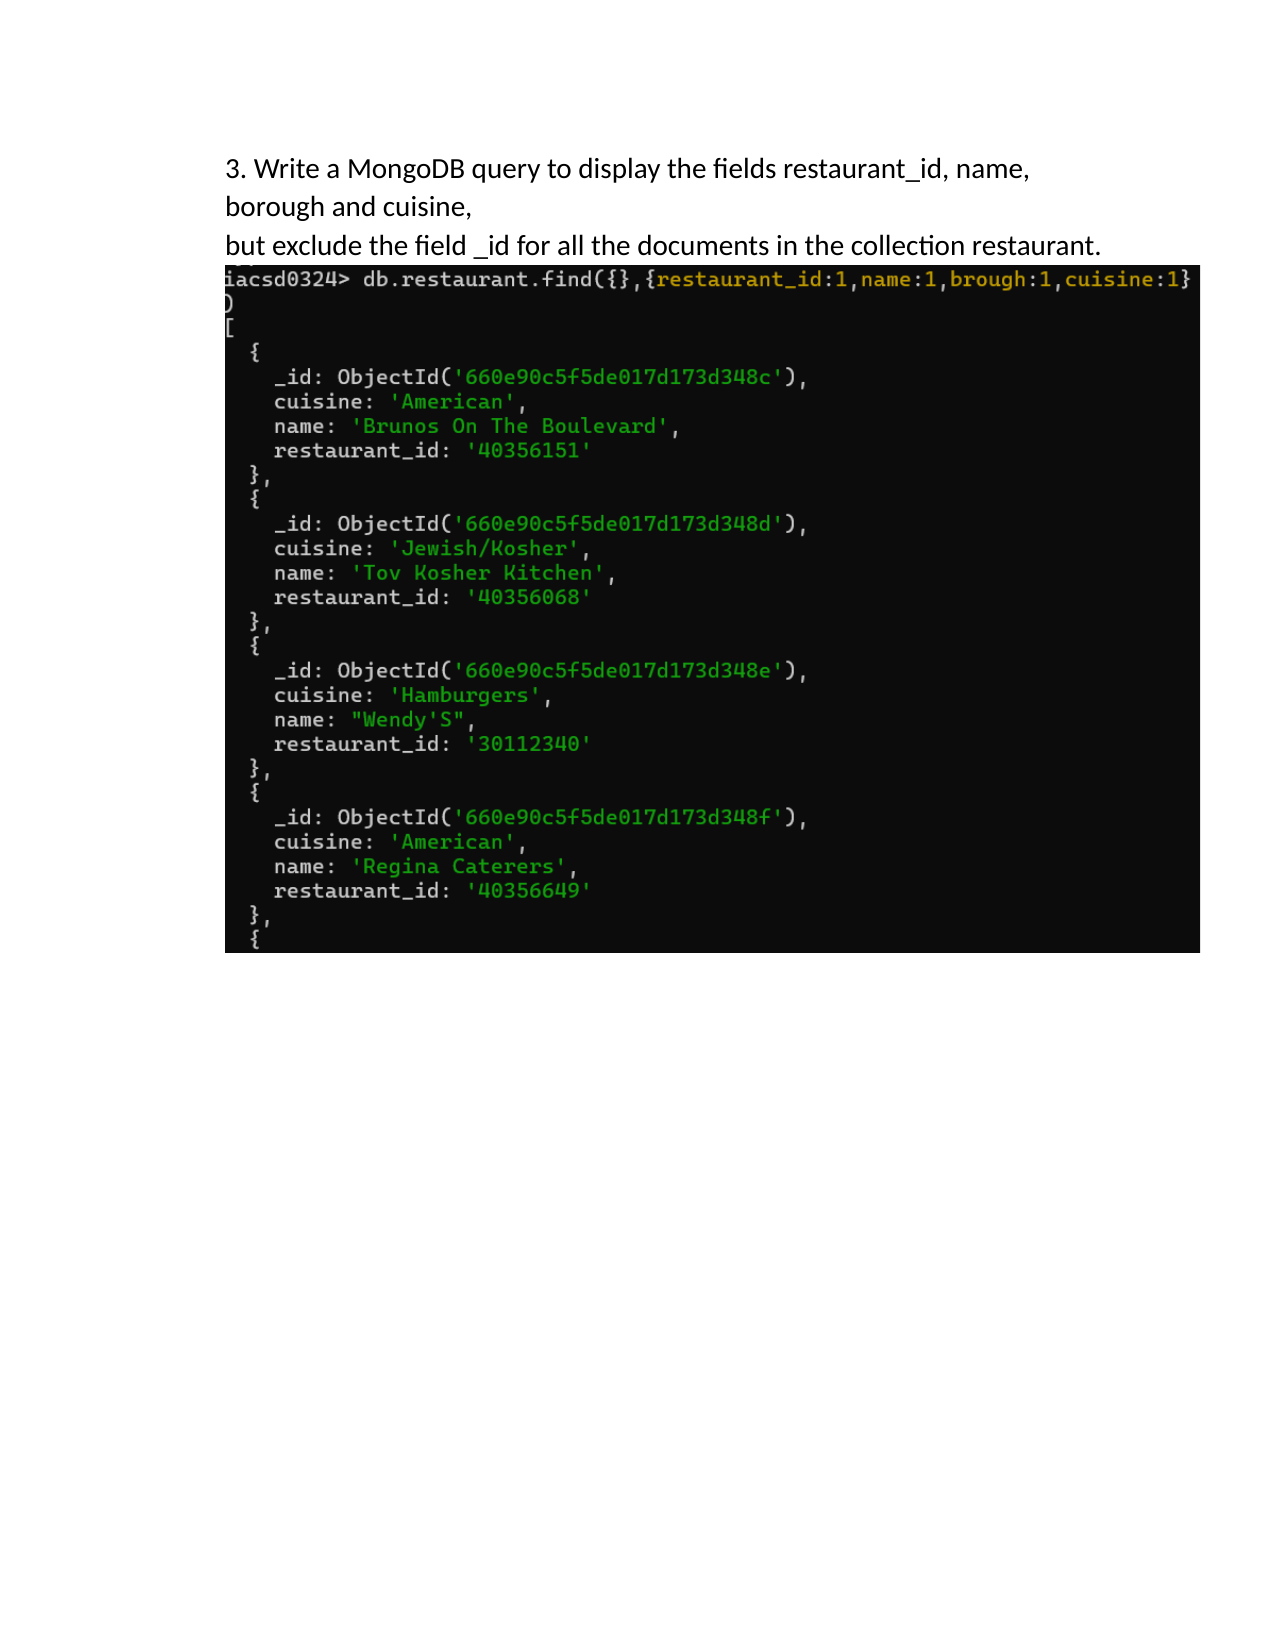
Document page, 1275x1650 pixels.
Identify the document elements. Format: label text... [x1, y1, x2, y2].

picture [225, 265, 1200, 953]
list but exclude the field _id for all the documents in the collection restaurant. [225, 227, 1125, 262]
list 3. Write a MongoDB query to display the fields restaurant_id, name, borough and cuisine, [225, 150, 1125, 224]
